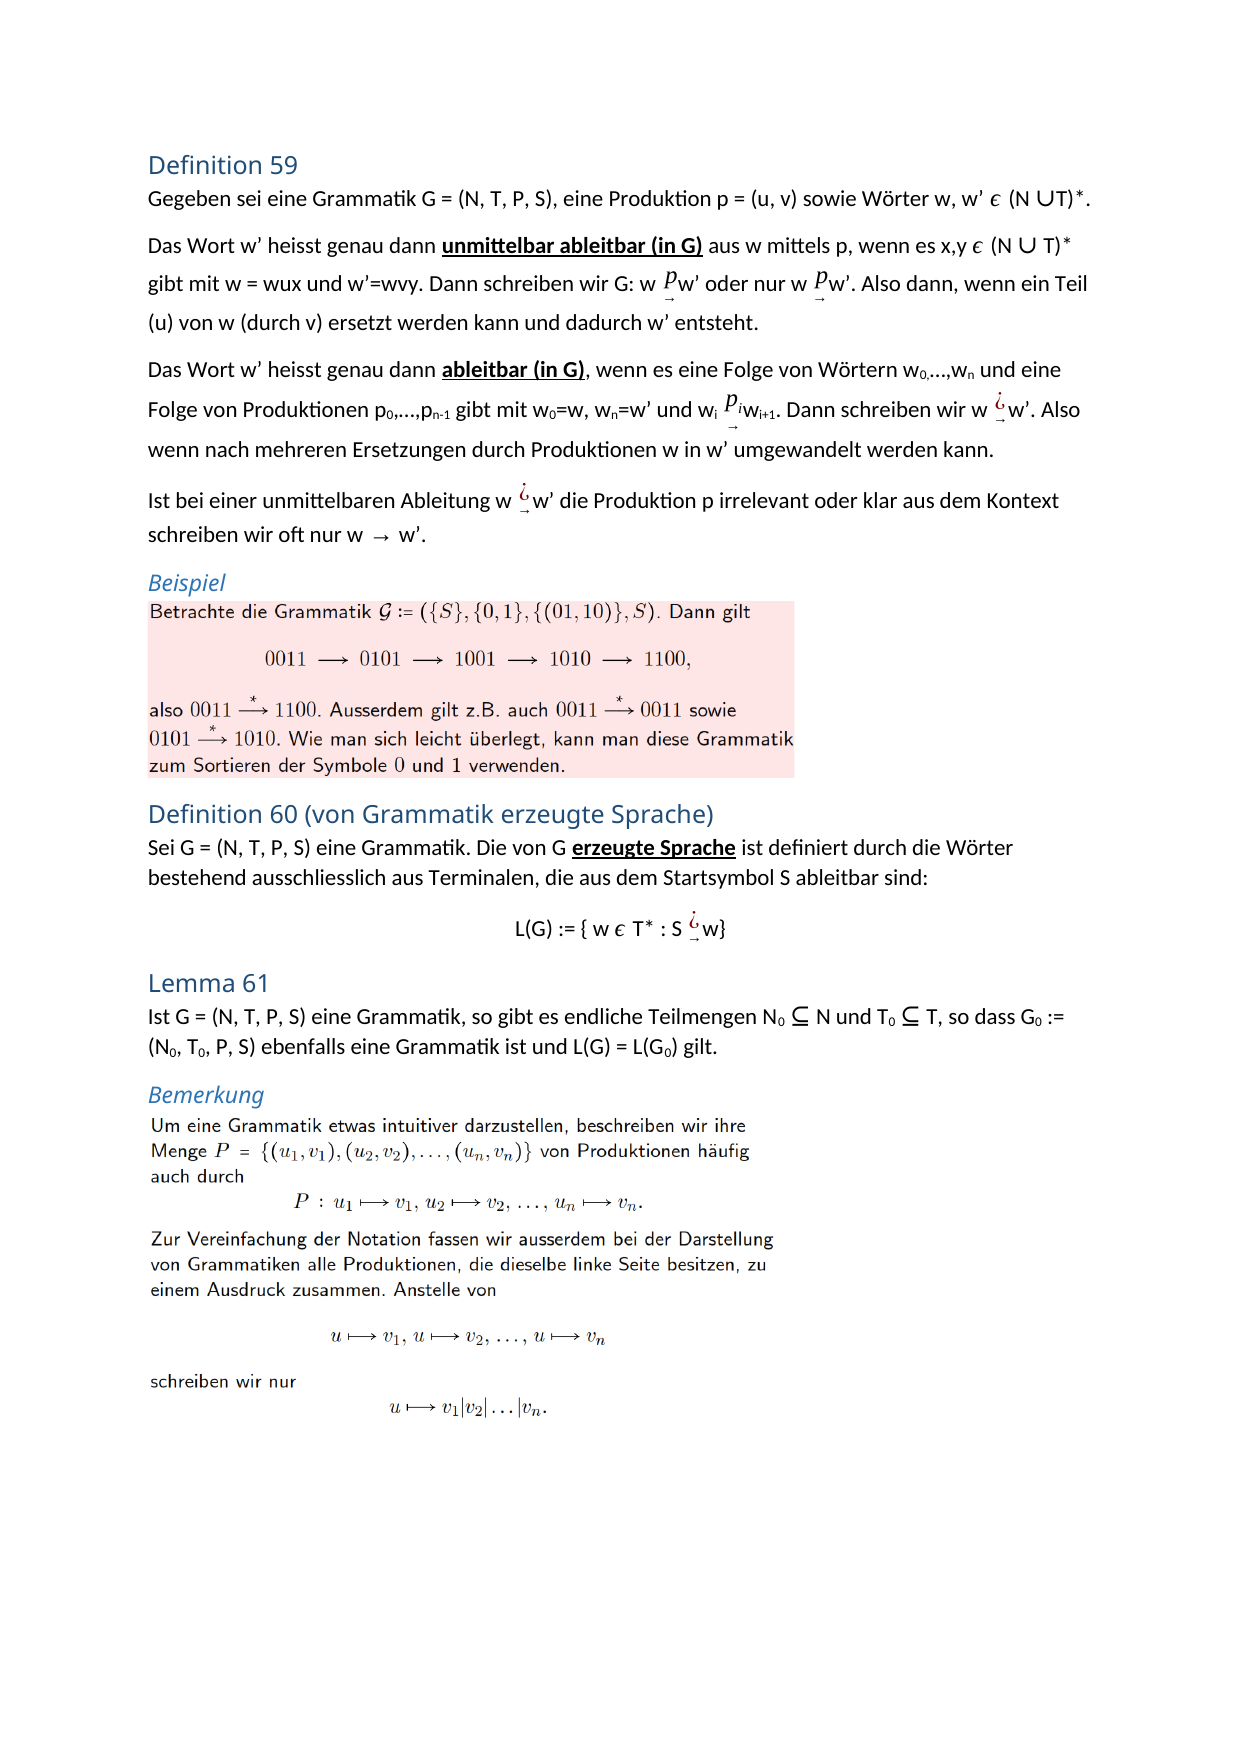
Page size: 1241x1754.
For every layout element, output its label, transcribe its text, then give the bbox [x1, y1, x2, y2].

subtitle Beispiel [148, 567, 1093, 598]
subtitle Definition 59 [148, 148, 1093, 182]
text Das Wort w’ heisst genau dann unmittelbar ableitbar (in G) aus w mittels p, wenn es x,y (N T)* gibt mit w = wux und w’=wvy. Dann schreiben wir G: w w’ oder nur w w’. Also dann, wenn ein Teil (u) von w (durch v) ersetzt werden kann und dadurch w’ entsteht. [148, 231, 1093, 336]
subtitle Bemerkung [148, 1079, 1093, 1110]
subtitle Definition 60 (von Grammatik erzeugte Sprache) [148, 796, 1093, 830]
text Ist G = (N, T, P, S) eine Grammatik, so gibt es endliche Teilmengen N0 N und T0 T, so dass G0 := (N0, T0, P, S) ebenfalls eine Grammatik ist und L(G) = L(G0) gilt. [148, 1002, 1093, 1060]
text L(G) := { w T* : S w} [148, 910, 1093, 946]
text Das Wort w’ heisst genau dann ableitbar (in G), wenn es eine Folge von Wörtern w0,…,wn und eine Folge von Produktionen p0,…,pn-1 gibt mit w0=w, wn=w’ und wi wi+1. Dann schreiben wir w w’. Also wenn nach mehreren Ersetzungen durch Produktionen w in w’ umgewandelt werden kann. [148, 355, 1093, 463]
picture [147, 1112, 778, 1427]
picture [147, 601, 795, 778]
subtitle Lemma 61 [148, 965, 1093, 999]
text Ist bei einer unmittelbaren Ableitung w w’ die Produktion p irrelevant oder klar aus dem Kontext schreiben wir oft nur w w’. [148, 482, 1093, 548]
text Sei G = (N, T, P, S) eine Grammatik. Die von G erzeugte Sprache ist definiert durch die Wörter bestehend ausschliesslich aus Terminalen, die aus dem Startsymbol S ableitbar sind: [148, 833, 1093, 891]
text Gegeben sei eine Grammatik G = (N, T, P, S), eine Produktion p = (u, v) sowie Wörter w, w’ (N T)*. [148, 184, 1093, 212]
